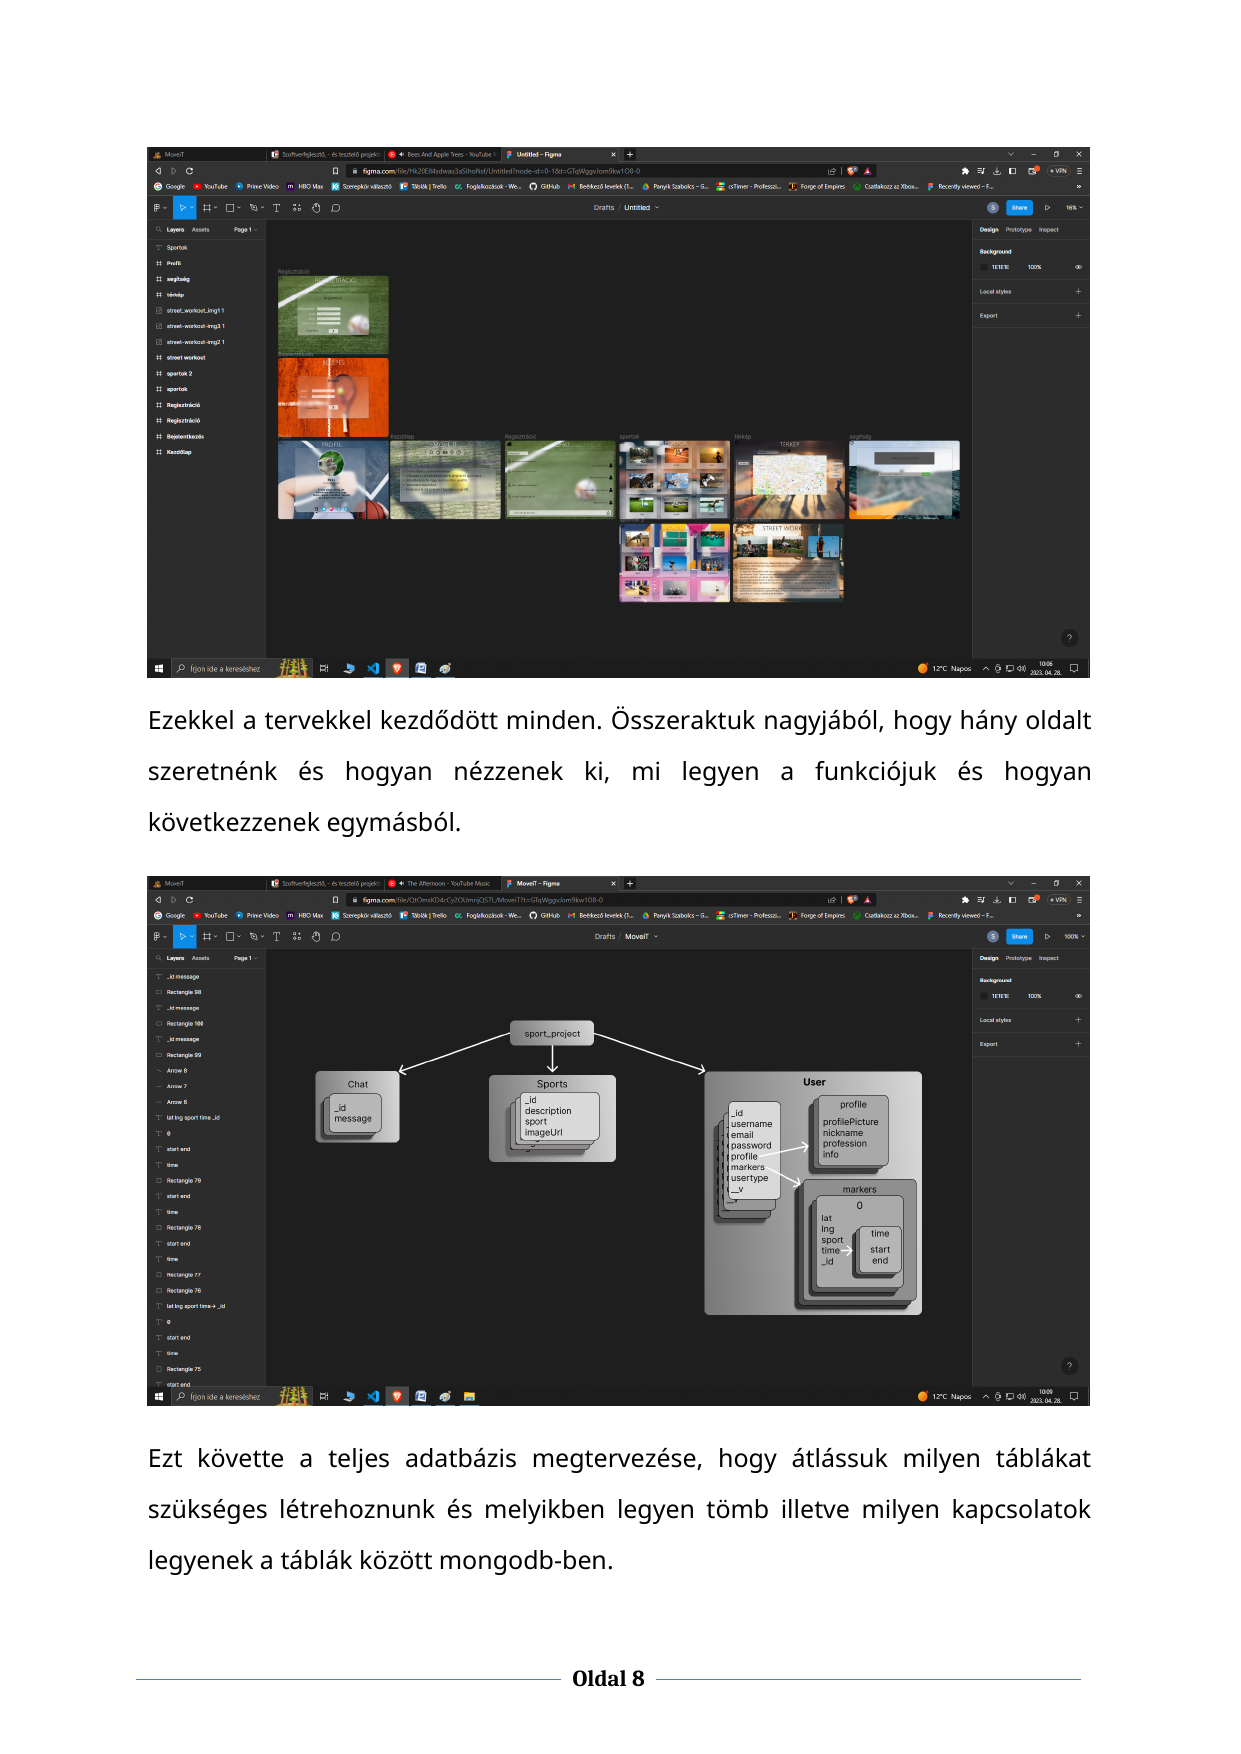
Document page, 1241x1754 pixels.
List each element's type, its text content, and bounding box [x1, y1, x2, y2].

picture [147, 147, 1090, 678]
picture [147, 876, 1090, 1406]
text Ezekkel a tervekkel kezdődött minden. Összeraktuk nagyjából, hogy hány oldalt szeretnénk és hogyan nézzenek ki, mi legyen a funkciójuk és hogyan következzenek egymásból. [148, 702, 1093, 838]
text Ezt követte a teljes adatbázis megtervezése, hogy átlássuk milyen táblákat szükséges létrehoznunk és melyikben legyen tömb illetve milyen kapcsolatok legyenek a táblák között mongodb-ben. [148, 1441, 1093, 1577]
